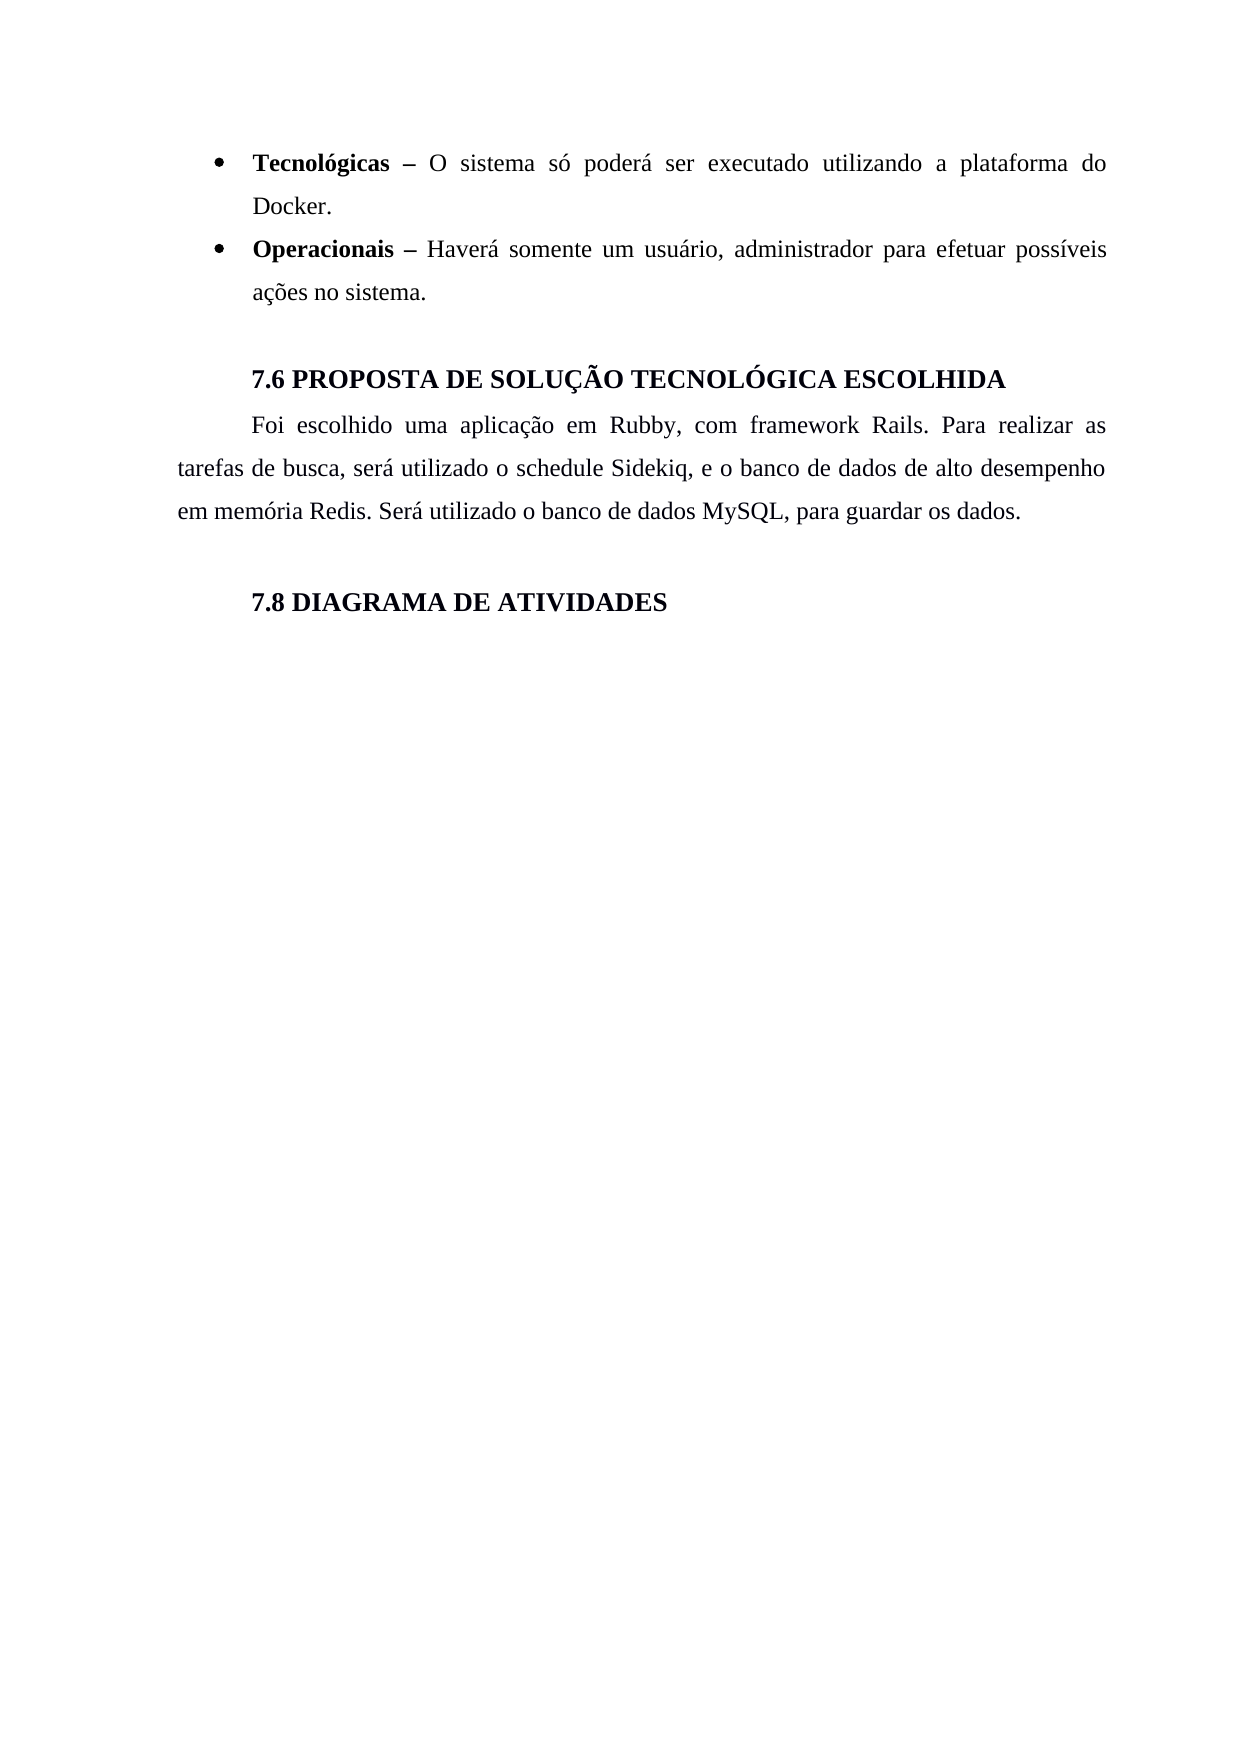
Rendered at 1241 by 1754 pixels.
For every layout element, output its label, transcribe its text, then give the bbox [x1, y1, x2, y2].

text Foi escolhido uma aplicação em Rubby, com framework Rails. Para realizar as tarefas de busca, será utilizado o schedule Sidekiq, e o banco de dados de alto desempenho em memória Redis. Será utilizado o banco de dados MySQL, para guardar os dados. [177, 410, 1107, 525]
text 7.6 PROPOSTA DE SOLUÇÃO TECNOLÓGICA ESCOLHIDA [177, 363, 1107, 394]
list Operacionais – Haverá somente um usuário, administrador para efetuar possíveis ações no sistema. [215, 234, 1107, 306]
text 7.8 DIAGRAMA DE ATIVIDADES [177, 586, 1107, 617]
list Tecnológicas – O sistema só poderá ser executado utilizando a plataforma do Docker. [215, 148, 1107, 219]
